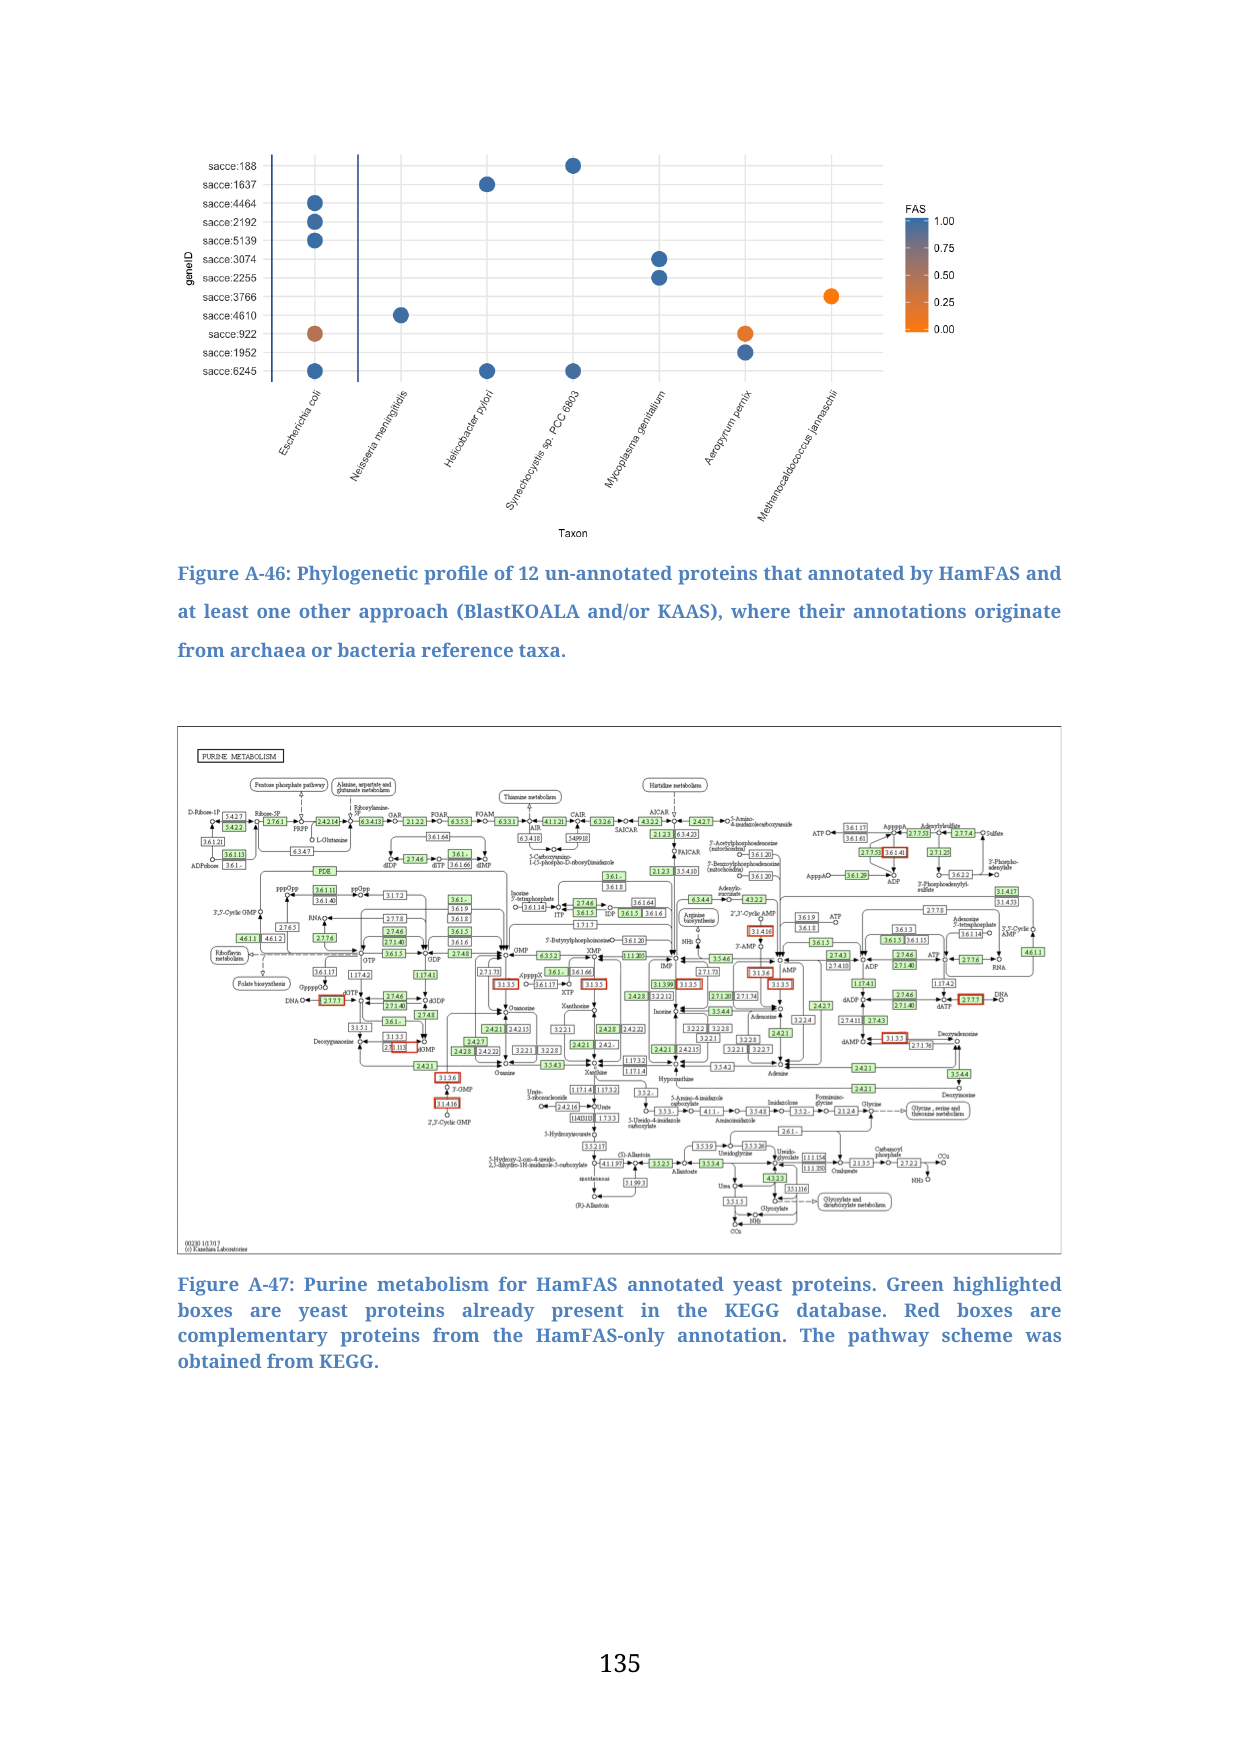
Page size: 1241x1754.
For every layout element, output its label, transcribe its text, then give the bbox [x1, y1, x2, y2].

picture [177, 726, 1062, 1255]
picture [177, 147, 969, 544]
